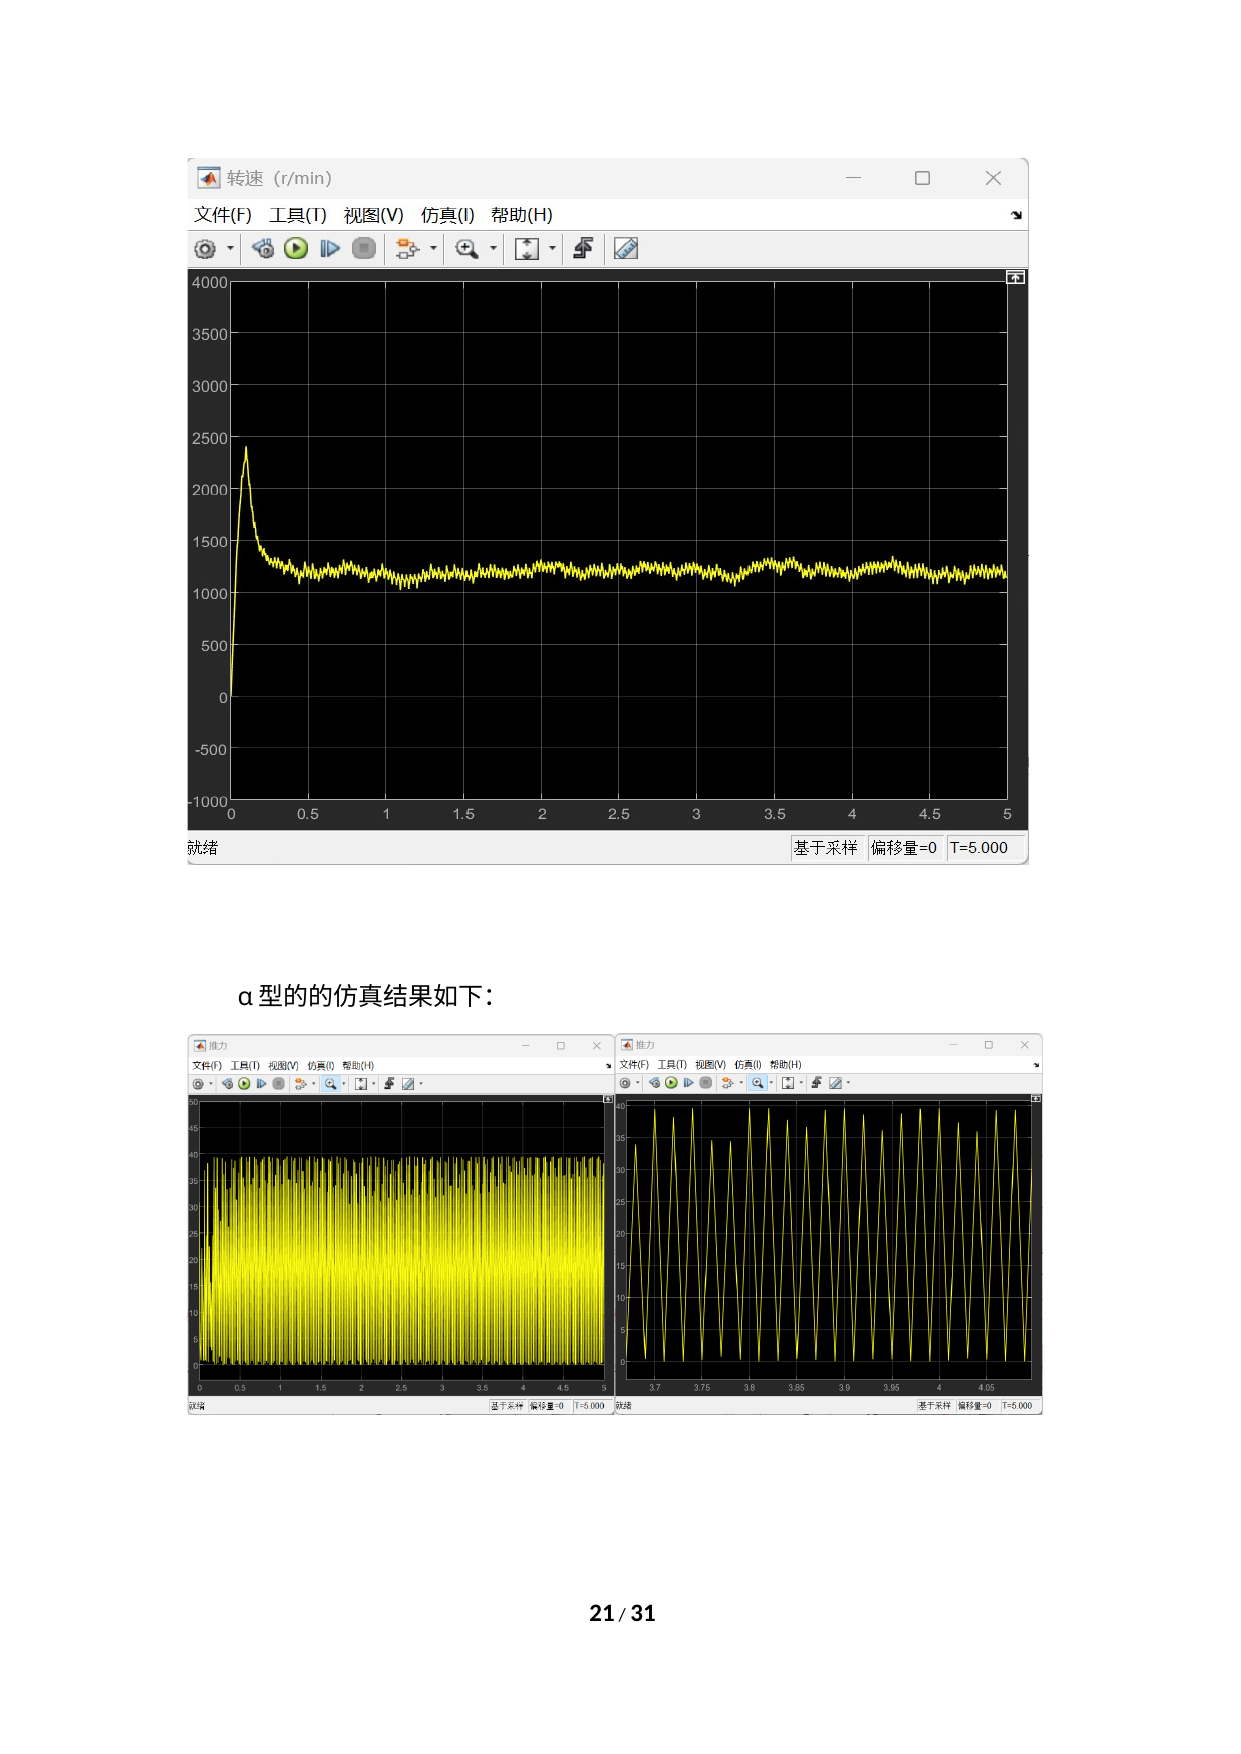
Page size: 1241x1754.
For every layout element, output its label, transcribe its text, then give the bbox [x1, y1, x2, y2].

text α型的的仿真结果如下： [187, 962, 1054, 1027]
picture [187, 158, 1029, 865]
picture [187, 1033, 1043, 1415]
